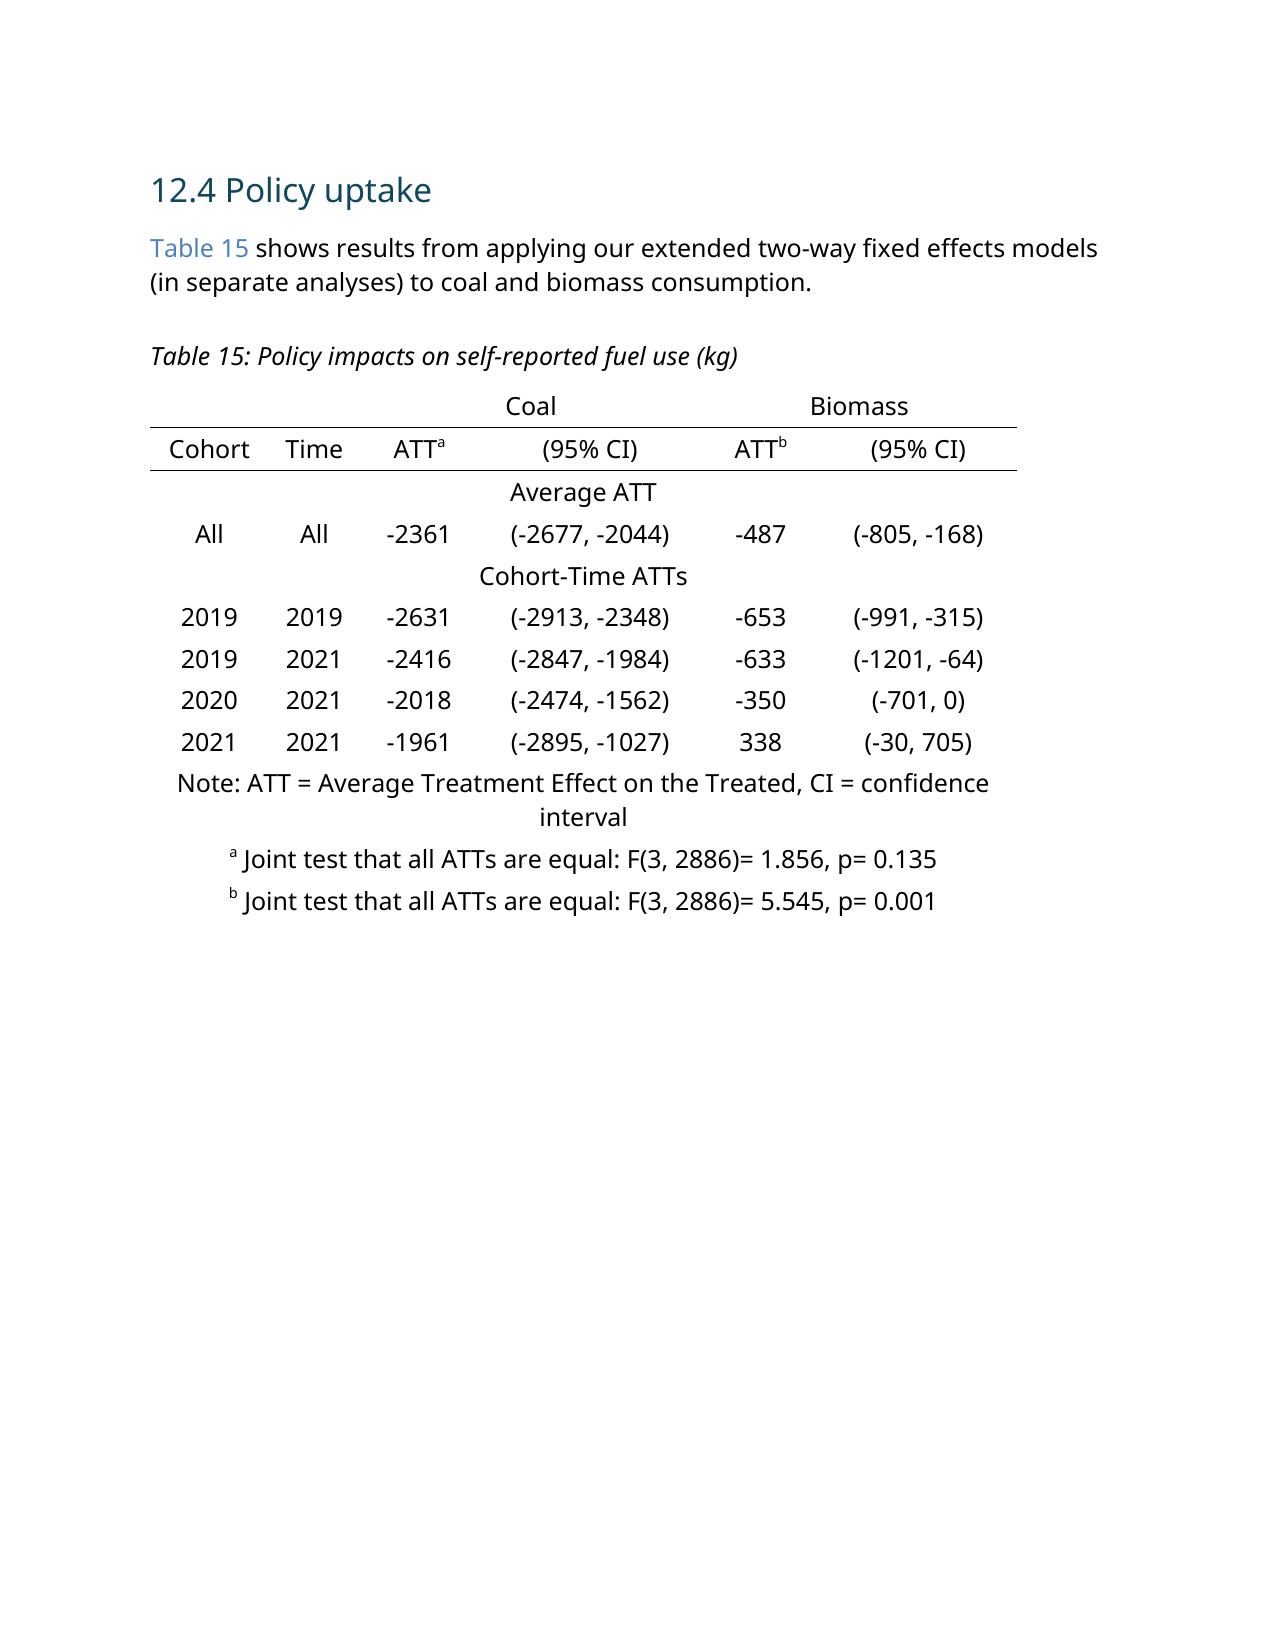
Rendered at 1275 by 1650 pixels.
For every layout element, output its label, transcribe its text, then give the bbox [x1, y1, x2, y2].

subtitle 12.4 Policy uptake [150, 167, 1125, 212]
text Table 15 shows results from applying our extended two-way fixed effects models (in separate analyses) to coal and biomass consumption. [150, 231, 1125, 299]
table_header Table 15: Policy impacts on self-reported fuel use (kg) [139, 318, 1114, 921]
